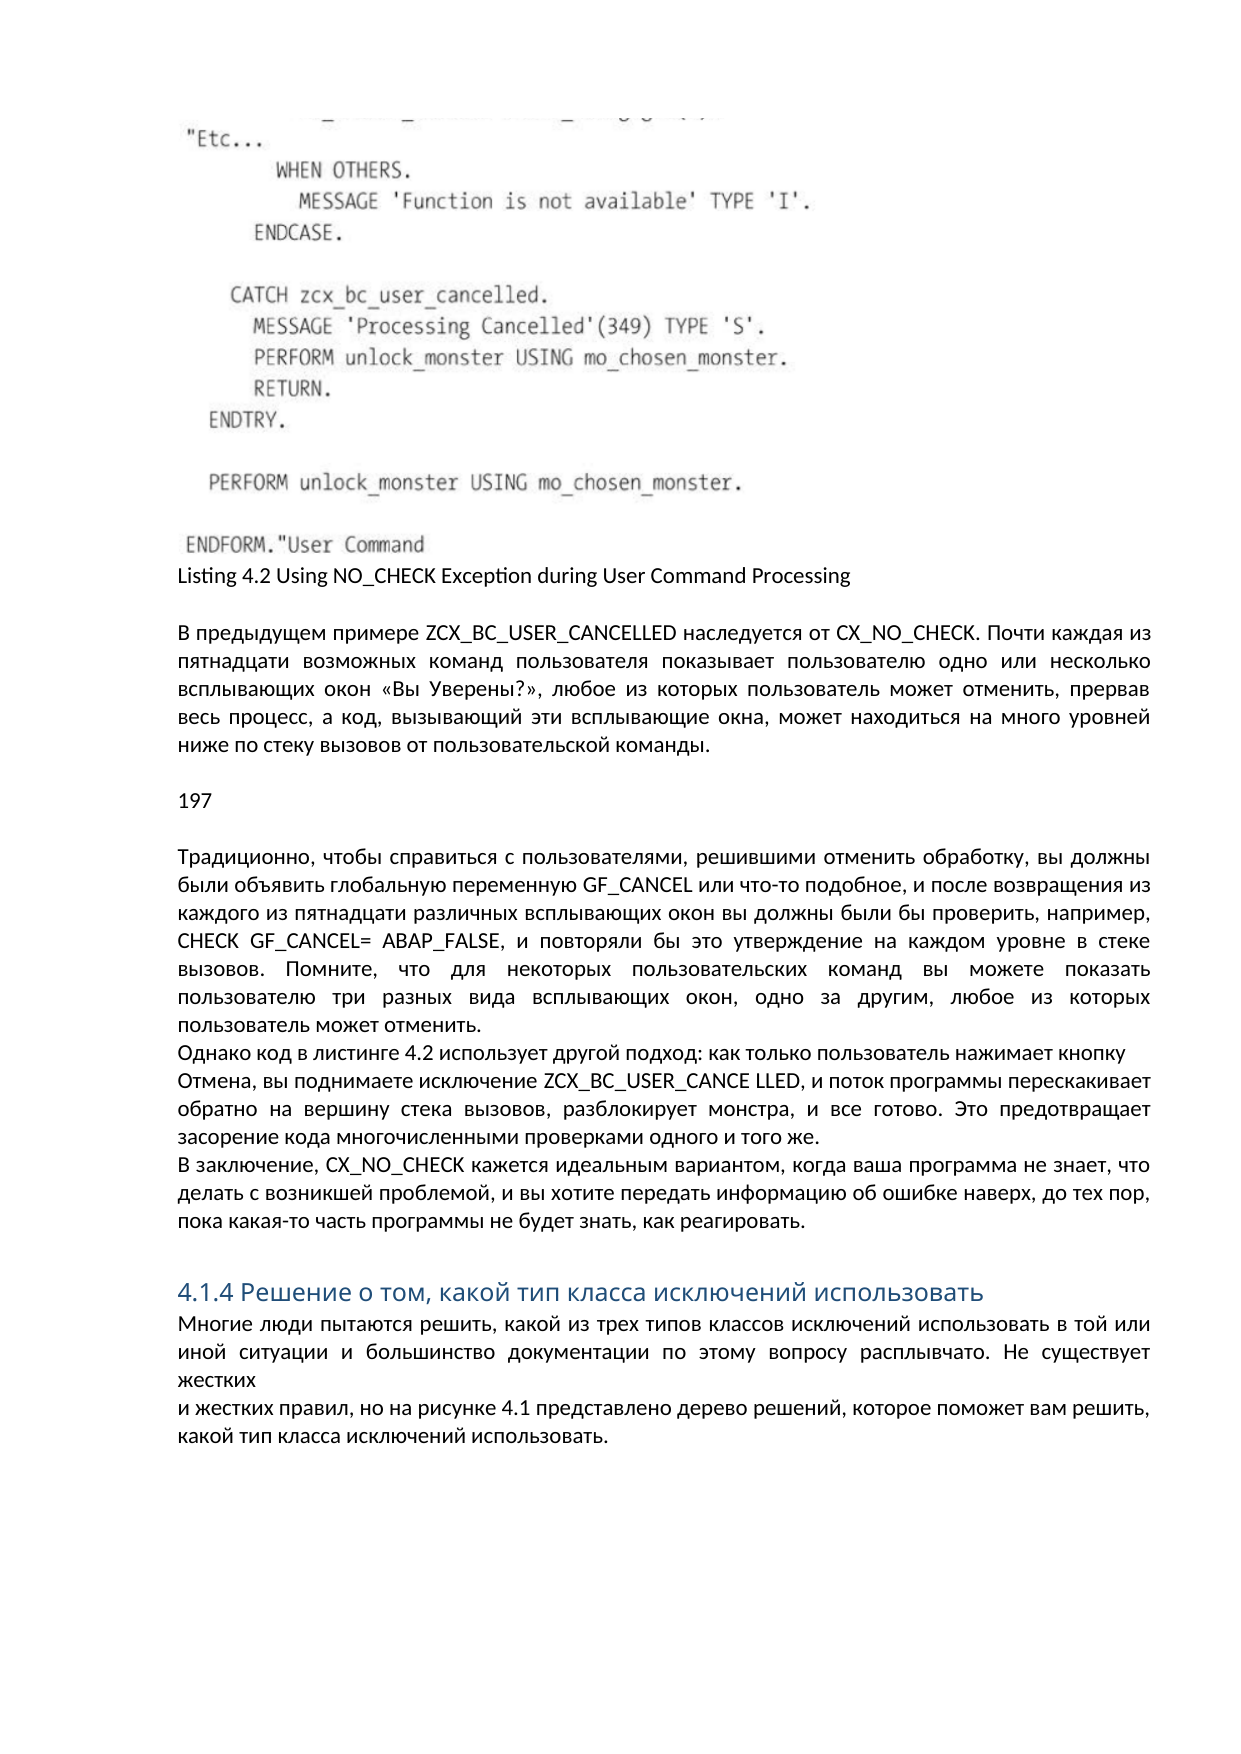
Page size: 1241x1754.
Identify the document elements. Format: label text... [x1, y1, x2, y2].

text Listing 4.2 Using NO_CHECK Exception during User Command Processing [177, 562, 1152, 590]
text Многие люди пытаются решить, какой из трех типов классов исключений использовать в той или иной ситуации и большинство документации по этому вопросу расплывчато. Не существует жестких [177, 1309, 1152, 1393]
text Однако код в листинге 4.2 использует другой подход: как только пользователь нажимает кнопку [177, 1038, 1152, 1066]
text В заключение, CX_NO_CHECK кажется идеальным вариантом, когда ваша программа не знает, что делать с возникшей проблемой, и вы хотите передать информацию об ошибке наверх, до тех пор, пока какая-то часть программы не будет знать, как реагировать. [177, 1150, 1152, 1234]
text Отмена, вы поднимаете исключение ZCX_BC_USER_CANCE LLED, и поток программы перескакивает обратно на вершину стека вызовов, разблокирует монстра, и все готово. Это предотвращает засорение кода многочисленными проверками одного и того же. [177, 1066, 1152, 1150]
text В предыдущем примере ZCX_BC_USER_CANCELLED наследуется от CX_NO_CHECK. Почти каждая из пятнадцати возможных команд пользователя показывает пользователю одно или несколько всплывающих окон «Вы Уверены?», любое из которых пользователь может отменить, прервав весь процесс, а код, вызывающий эти всплывающие окна, может находиться на много уровней ниже по стеку вызовов от пользовательской команды. [177, 618, 1152, 758]
text Традиционно, чтобы справиться с пользователями, решившими отменить обработку, вы должны были объявить глобальную переменную GF_CANCEL или что-то подобное, и после возвращения из каждого из пятнадцати различных всплывающих окон вы должны были бы проверить, например, CHECK GF_CANCEL= ABAP_FALSE, и повторяли бы это утверждение на каждом уровне в стеке вызовов. Помните, что для некоторых пользовательских команд вы можете показать пользователю три разных вида всплывающих окон, одно за другим, любое из которых пользователь может отменить. [177, 842, 1152, 1038]
picture [177, 118, 835, 562]
subtitle 4.1.4 Решение о том, какой тип класса исключений использовать [177, 1275, 1152, 1309]
text 197 [177, 786, 1152, 814]
text и жестких правил, но на рисунке 4.1 представлено дерево решений, которое поможет вам решить, какой тип класса исключений использовать. [177, 1393, 1152, 1449]
